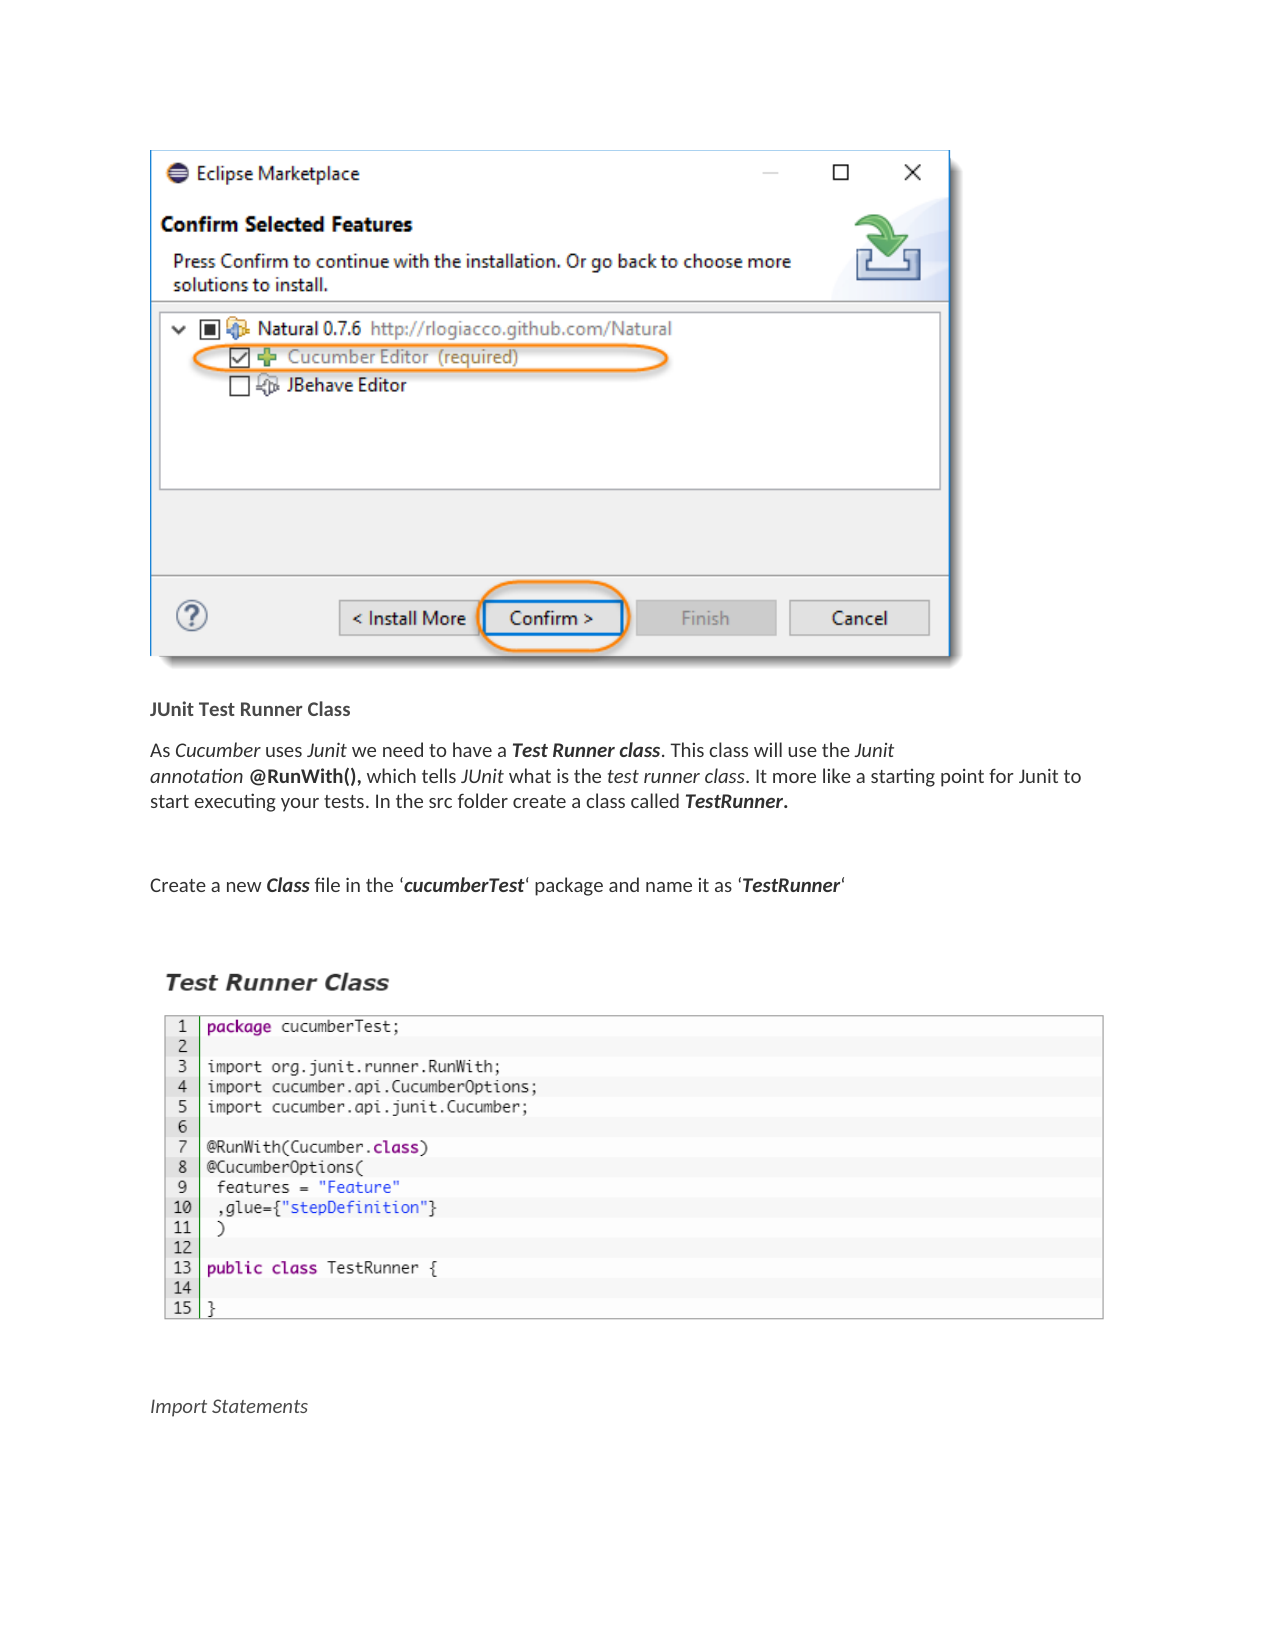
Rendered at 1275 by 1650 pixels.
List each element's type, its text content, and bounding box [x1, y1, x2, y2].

picture [150, 150, 974, 680]
text Create a new Class file in the ‘cucumberTest‘ package and name it as ‘TestRunner‘ [150, 873, 1125, 898]
text As Cucumber uses Junit we need to have a Test Runner class. This class will use the Junit annotation @RunWith(), which tells JUnit what is the test runner class. It more like a starting point for Junit to start executing your tests. In the src folder create a class called TestRunner. [150, 738, 1125, 814]
subtitle JUnit Test Runner Class [150, 697, 1125, 722]
subtitle Import Statements [150, 1393, 1125, 1418]
picture [150, 956, 1125, 1335]
